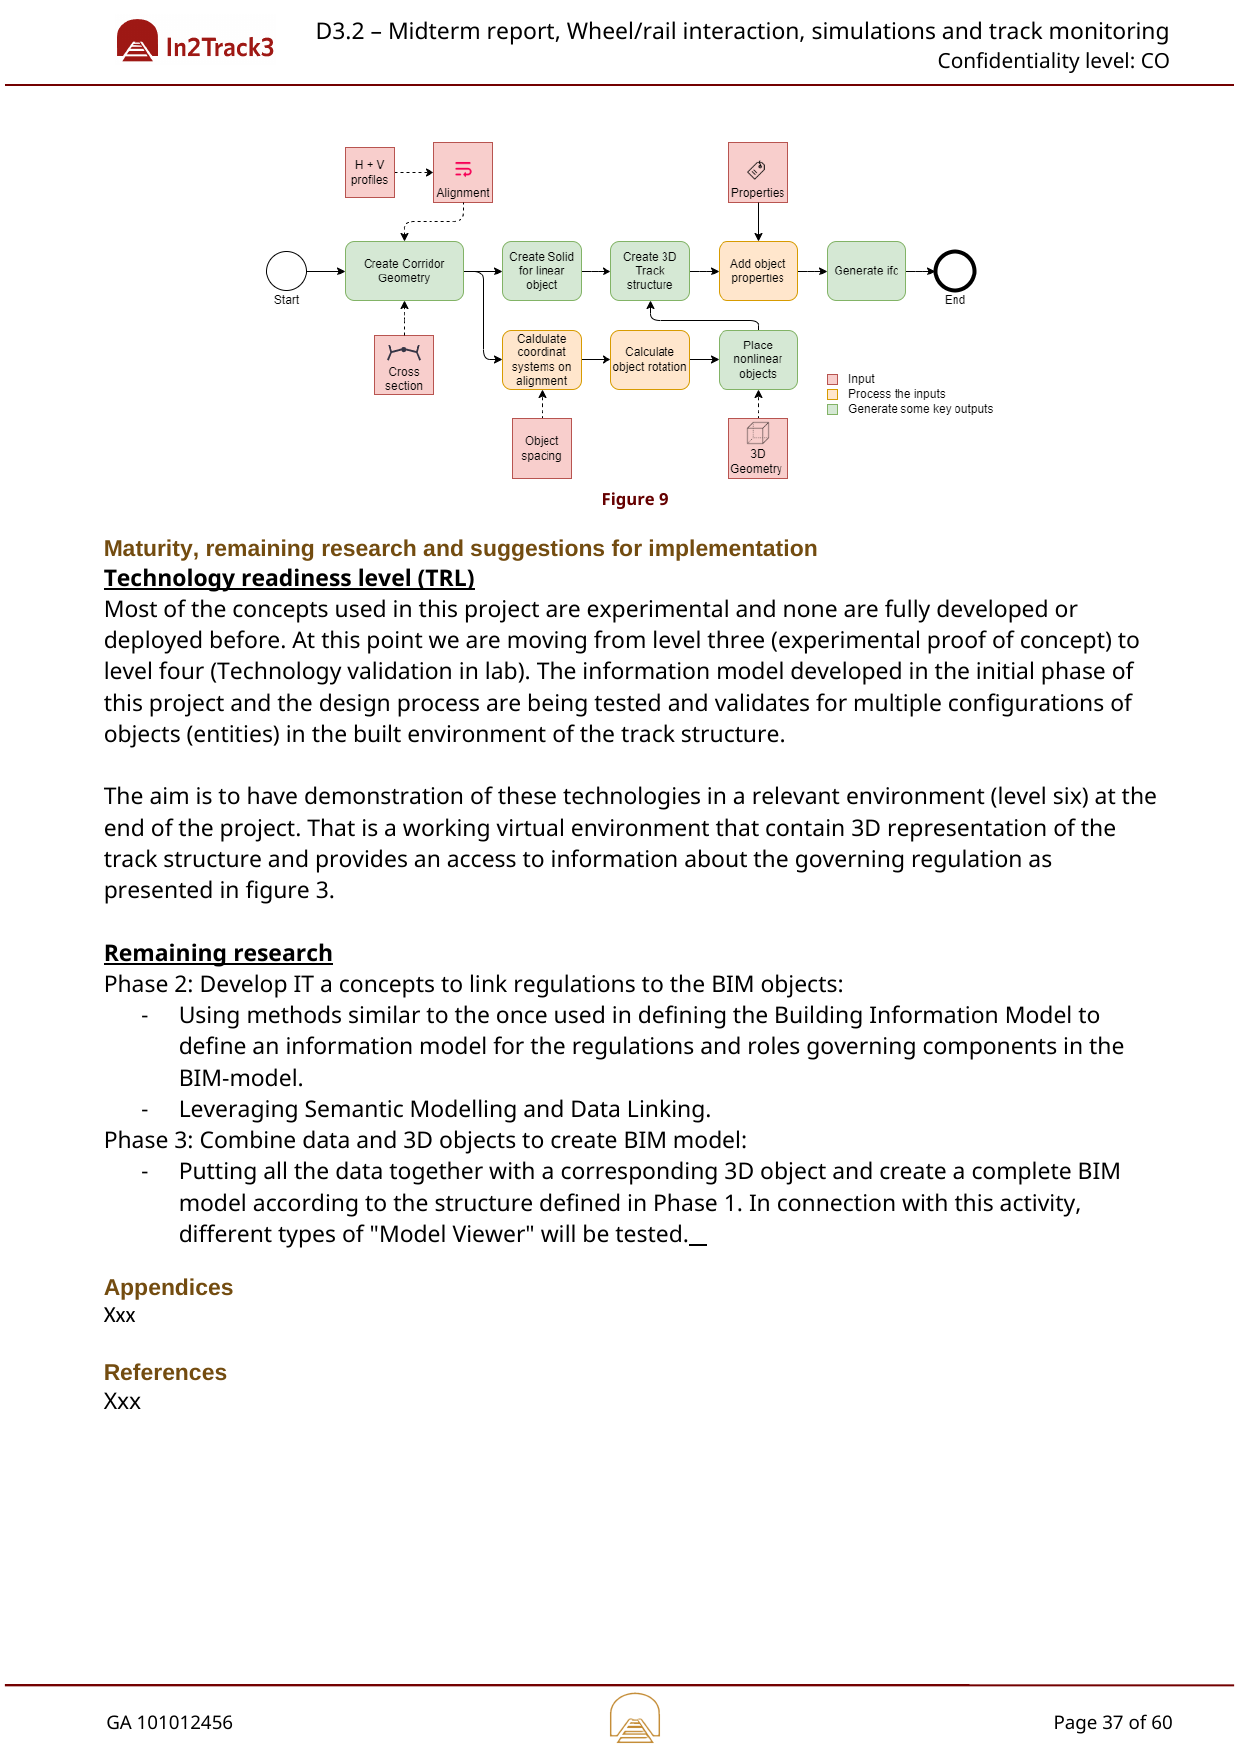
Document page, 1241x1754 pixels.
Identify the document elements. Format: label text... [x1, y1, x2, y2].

text Phase 3: Combine data and 3D objects to create BIM model: [103, 1124, 1167, 1155]
text Xxx [103, 1385, 1167, 1416]
subtitle References [103, 1359, 1167, 1385]
list Using methods similar to the once used in defining the Building Information Model to define an information model for the regulations and roles governing components in the BIM-model. [141, 999, 1167, 1093]
text Most of the concepts used in this project are experimental and none are fully developed or deployed before. At this point we are moving from level three (experimental proof of concept) to level four (Technology validation in lab). The information model developed in the initial phase of this project and the design process are being tested and validates for multiple configurations of objects (entities) in the built environment of the track structure. [103, 593, 1167, 749]
text Phase 2: Develop IT a concepts to link regulations to the BIM objects: [103, 968, 1167, 999]
text Remaining research [103, 936, 1167, 968]
list Xxx [103, 1300, 1167, 1328]
text Technology readiness level (TRL) [103, 561, 1167, 593]
text Figure [103, 487, 1167, 510]
text The aim is to have demonstration of these technologies in a relevant environment (level six) at the end of the project. That is a working virtual environment that contain 3D representation of the track structure and provides an access to information about the governing regulation as presented in figure 3. [103, 780, 1167, 905]
subtitle Appendices [103, 1274, 1167, 1300]
subtitle Maturity, remaining research and suggestions for implementation [103, 535, 1167, 561]
picture [114, 14, 276, 65]
list Putting all the data together with a corresponding 3D object and create a complete BIM model according to the structure defined in Phase 1. In connection with this activity, different types of "Model Viewer" will be tested. [141, 1155, 1167, 1249]
picture [256, 132, 1014, 488]
list Leveraging Semantic Modelling and Data Linking. [141, 1093, 1167, 1124]
